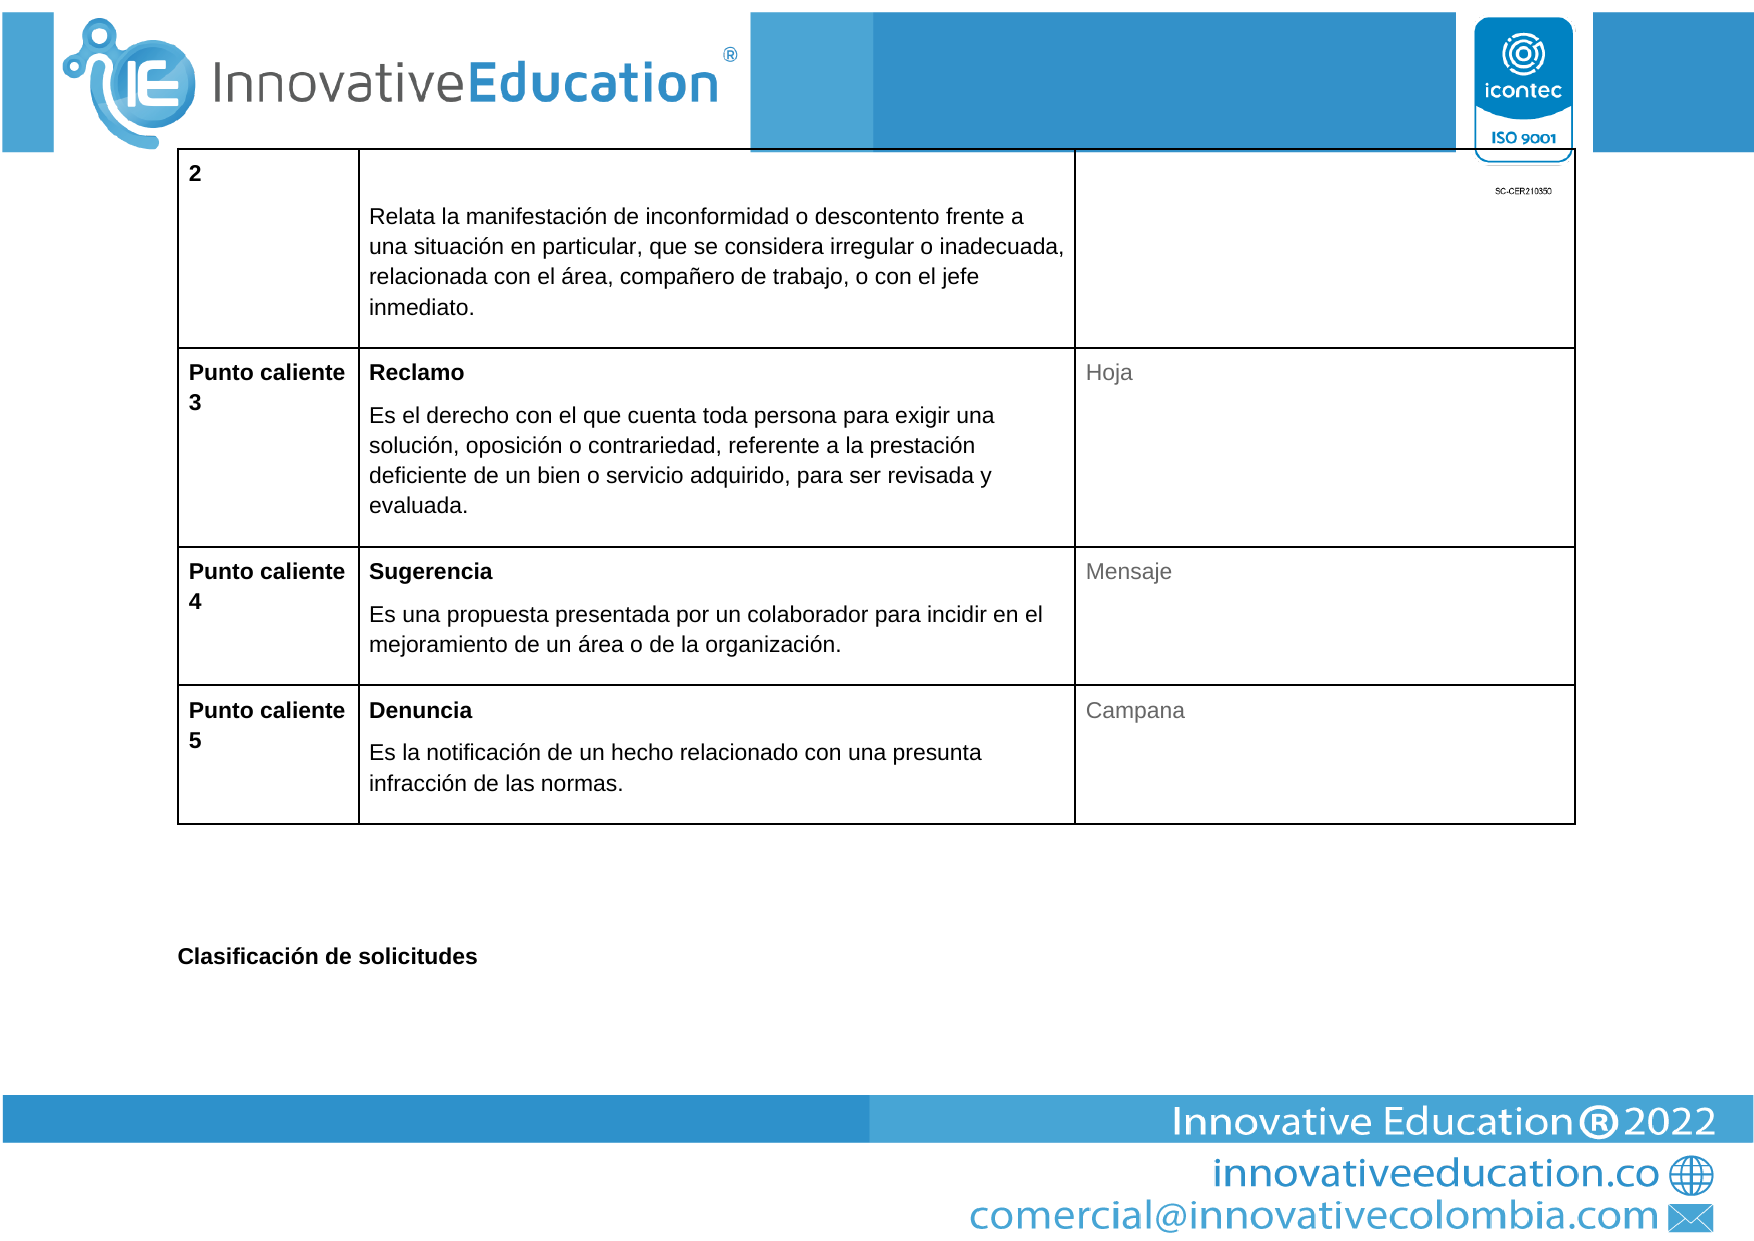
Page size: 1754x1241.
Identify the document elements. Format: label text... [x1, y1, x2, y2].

table_cell Reclamo Es el derecho con el que cuenta toda persona para exigir una solución, oposición o contrariedad, referente a la prestación deficiente de un bien o servicio adquirido, para ser revisada y evaluada. [360, 349, 1074, 546]
picture [1510, 40, 1533, 68]
picture [1516, 47, 1531, 61]
table_cell Buzón [1076, 150, 1574, 347]
picture [1471, 15, 1576, 148]
text Clasificación de solicitudes [177, 943, 1577, 969]
picture [1513, 34, 1538, 40]
picture [1534, 42, 1544, 68]
picture [1520, 86, 1528, 97]
picture [1503, 44, 1508, 66]
picture [2, 1093, 1754, 1239]
picture [2, 0, 1456, 166]
table_cell Hoja [1076, 349, 1574, 546]
table_cell Sugerencia Es una propuesta presentada por un colaborador para incidir en el mejoramiento de un área o de la organización. [360, 548, 1074, 684]
table_cell Punto caliente 2 [179, 150, 358, 347]
picture [1531, 84, 1536, 97]
table_cell Denuncia Es la notificación de un hecho relacionado con una presunta infracción de las normas. [360, 686, 1074, 823]
picture [1539, 86, 1549, 97]
table_cell Punto caliente 3 [179, 349, 358, 546]
picture [1492, 87, 1500, 97]
table_cell Campana [1076, 686, 1574, 823]
table_cell Punto caliente 5 [179, 686, 358, 823]
table_cell Punto caliente 4 [179, 548, 358, 684]
picture [1593, 0, 1754, 166]
table_cell Mensaje [1076, 548, 1574, 684]
picture [1477, 107, 1571, 148]
picture [1511, 69, 1535, 75]
